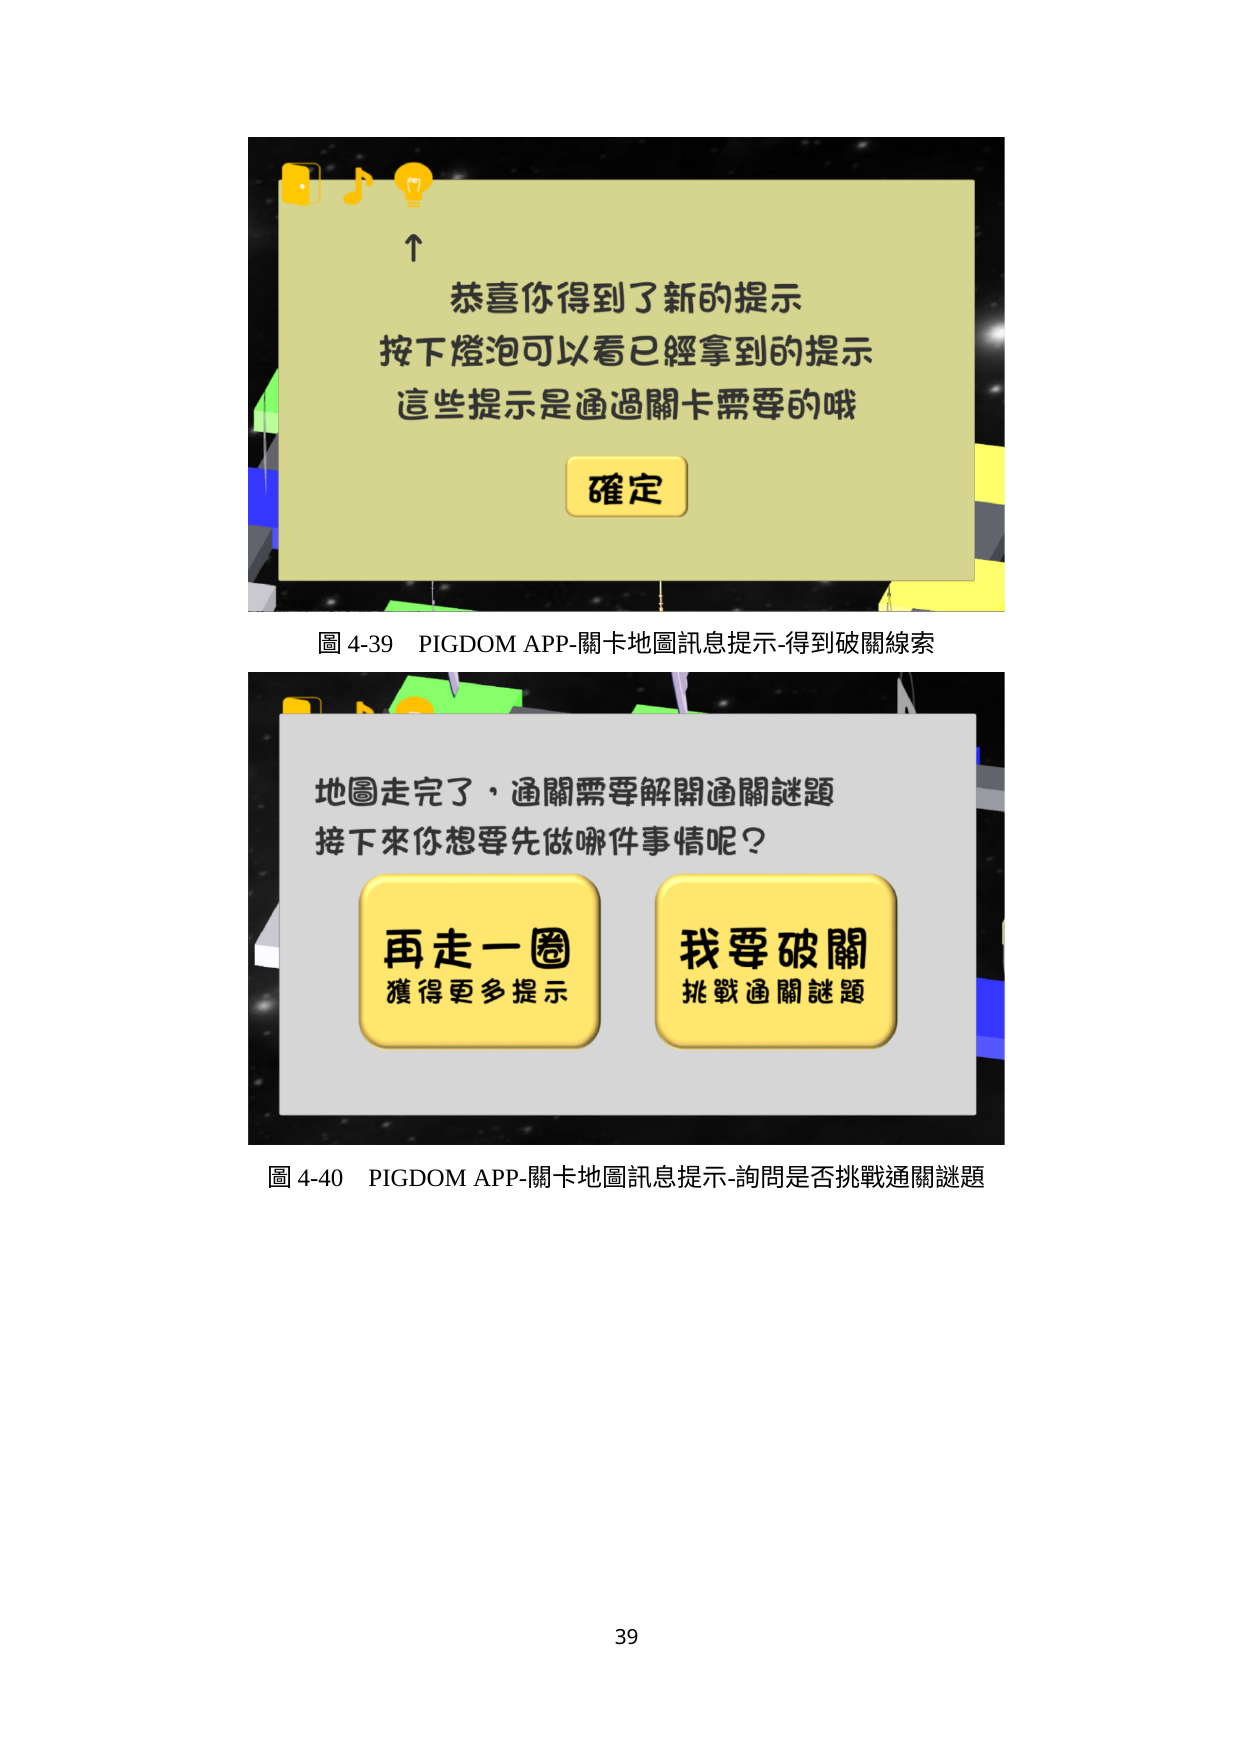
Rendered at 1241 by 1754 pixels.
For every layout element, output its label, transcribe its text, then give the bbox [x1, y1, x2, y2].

text 圖4-39 PIGDOM APP-關卡地圖訊息提示-得到破關線索 [144, 624, 1109, 660]
picture [248, 672, 1005, 1145]
picture [248, 137, 1005, 612]
text 圖4-40 PIGDOM APP-關卡地圖訊息提示-詢問是否挑戰通關謎題 [144, 1157, 1109, 1193]
